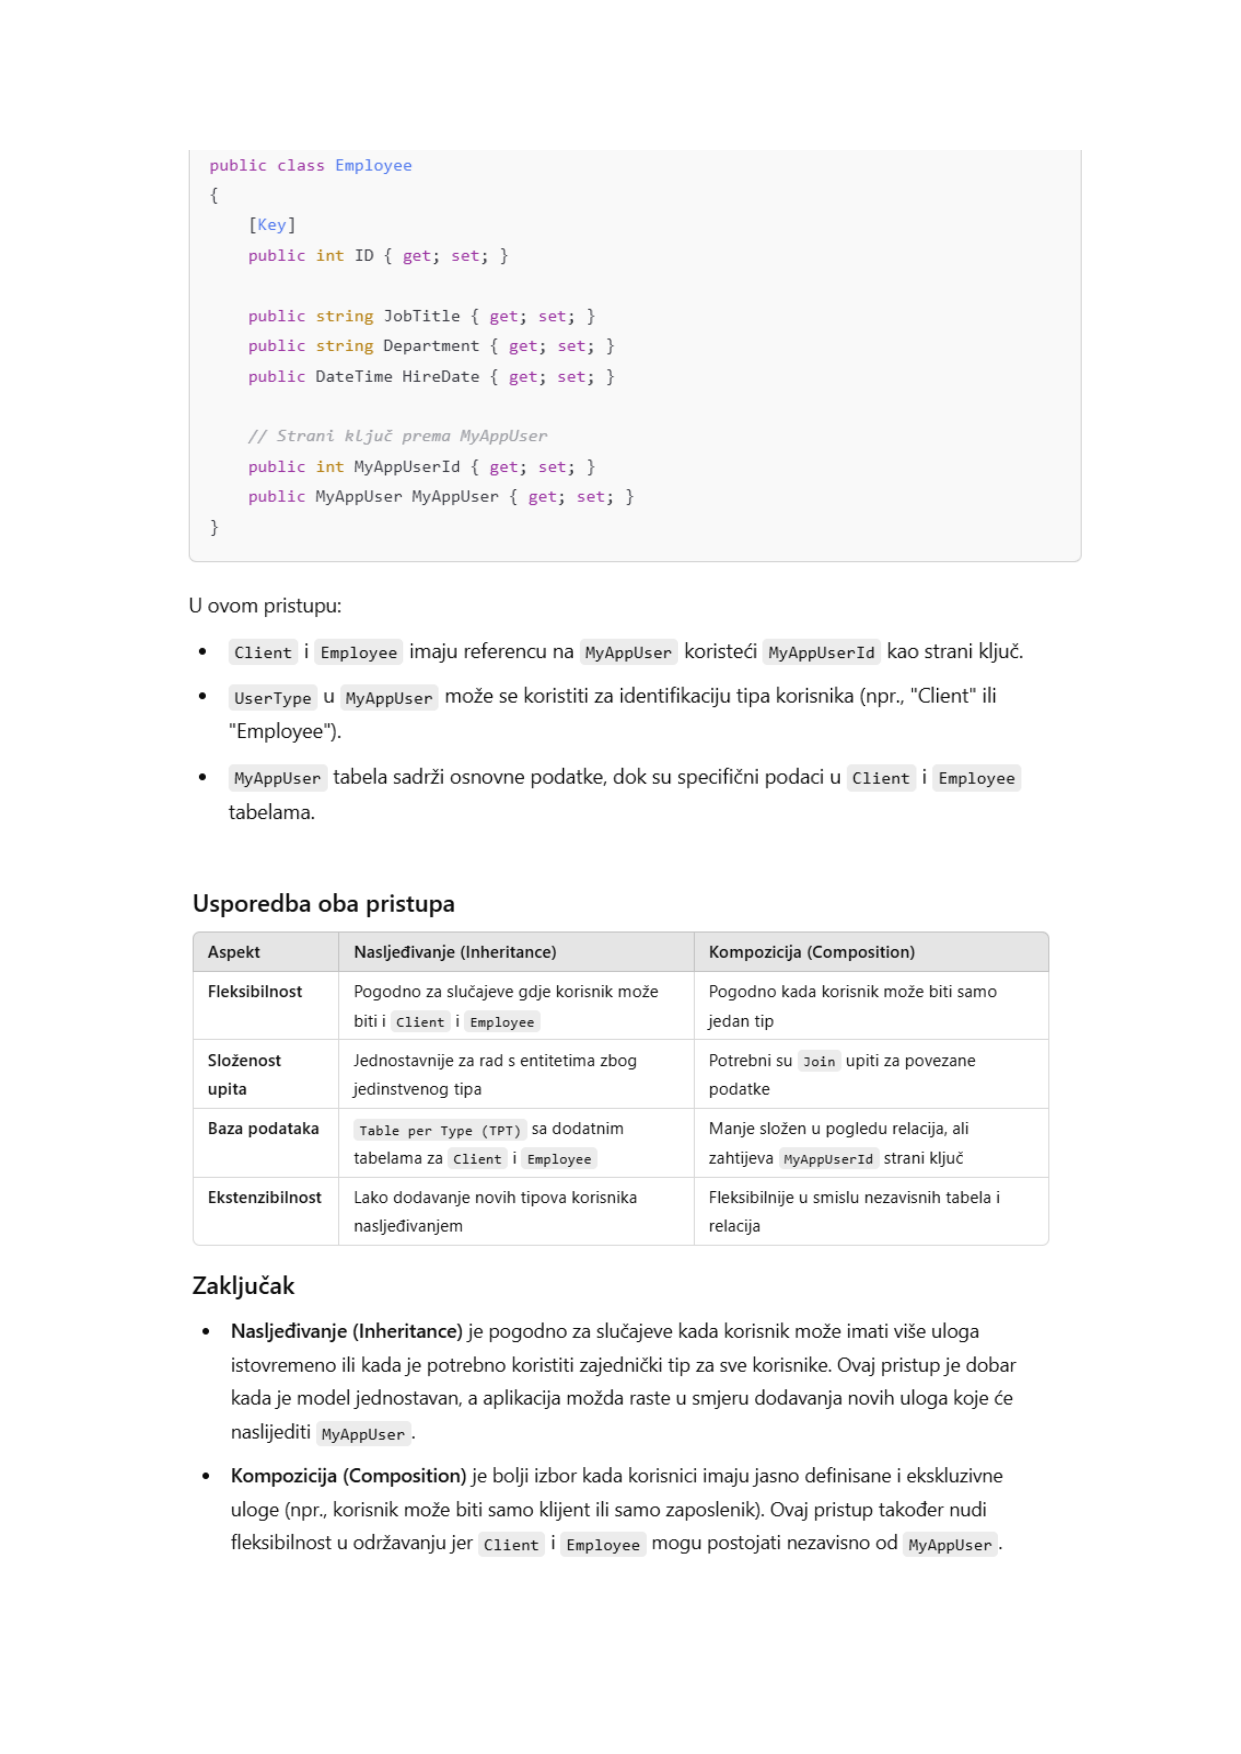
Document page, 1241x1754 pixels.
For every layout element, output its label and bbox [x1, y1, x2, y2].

picture [150, 868, 1091, 1581]
picture [150, 150, 1091, 850]
